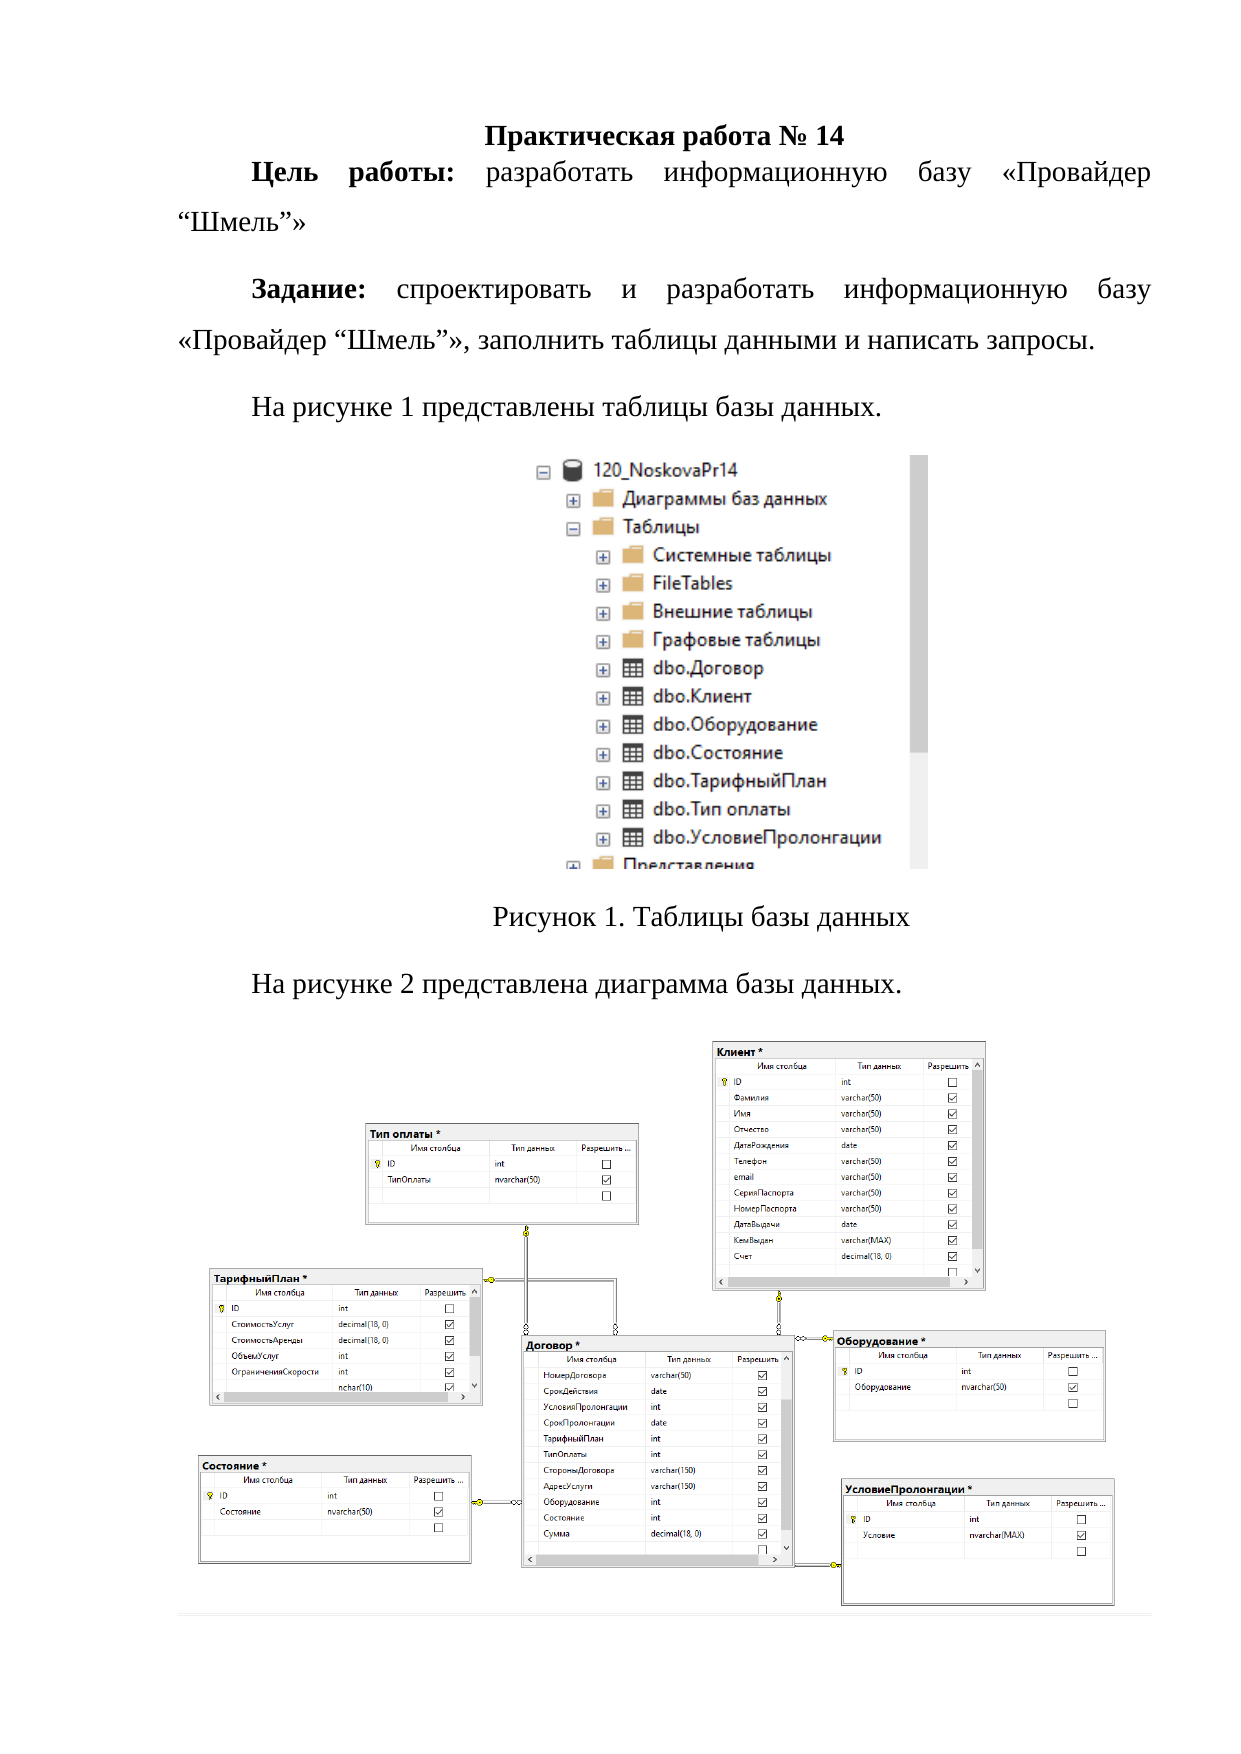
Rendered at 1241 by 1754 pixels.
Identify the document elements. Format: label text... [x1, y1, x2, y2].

subtitle Практическая работа № 14 [177, 118, 1152, 152]
text Задание: спроектировать и разработать информационную базу «Провайдер “Шмель”», заполнить таблицы данными и написать запросы. [177, 272, 1152, 355]
text Рисунок 1. Таблицы базы данных [177, 899, 1152, 933]
text На рисунке 1 представлены таблицы базы данных. [177, 389, 1152, 422]
picture [177, 1033, 1152, 1616]
picture [474, 455, 928, 869]
text На рисунке 2 представлена диаграмма базы данных. [177, 966, 1152, 999]
text Цель работы: разработать информационную базу «Провайдер “Шмель”» [177, 154, 1152, 238]
